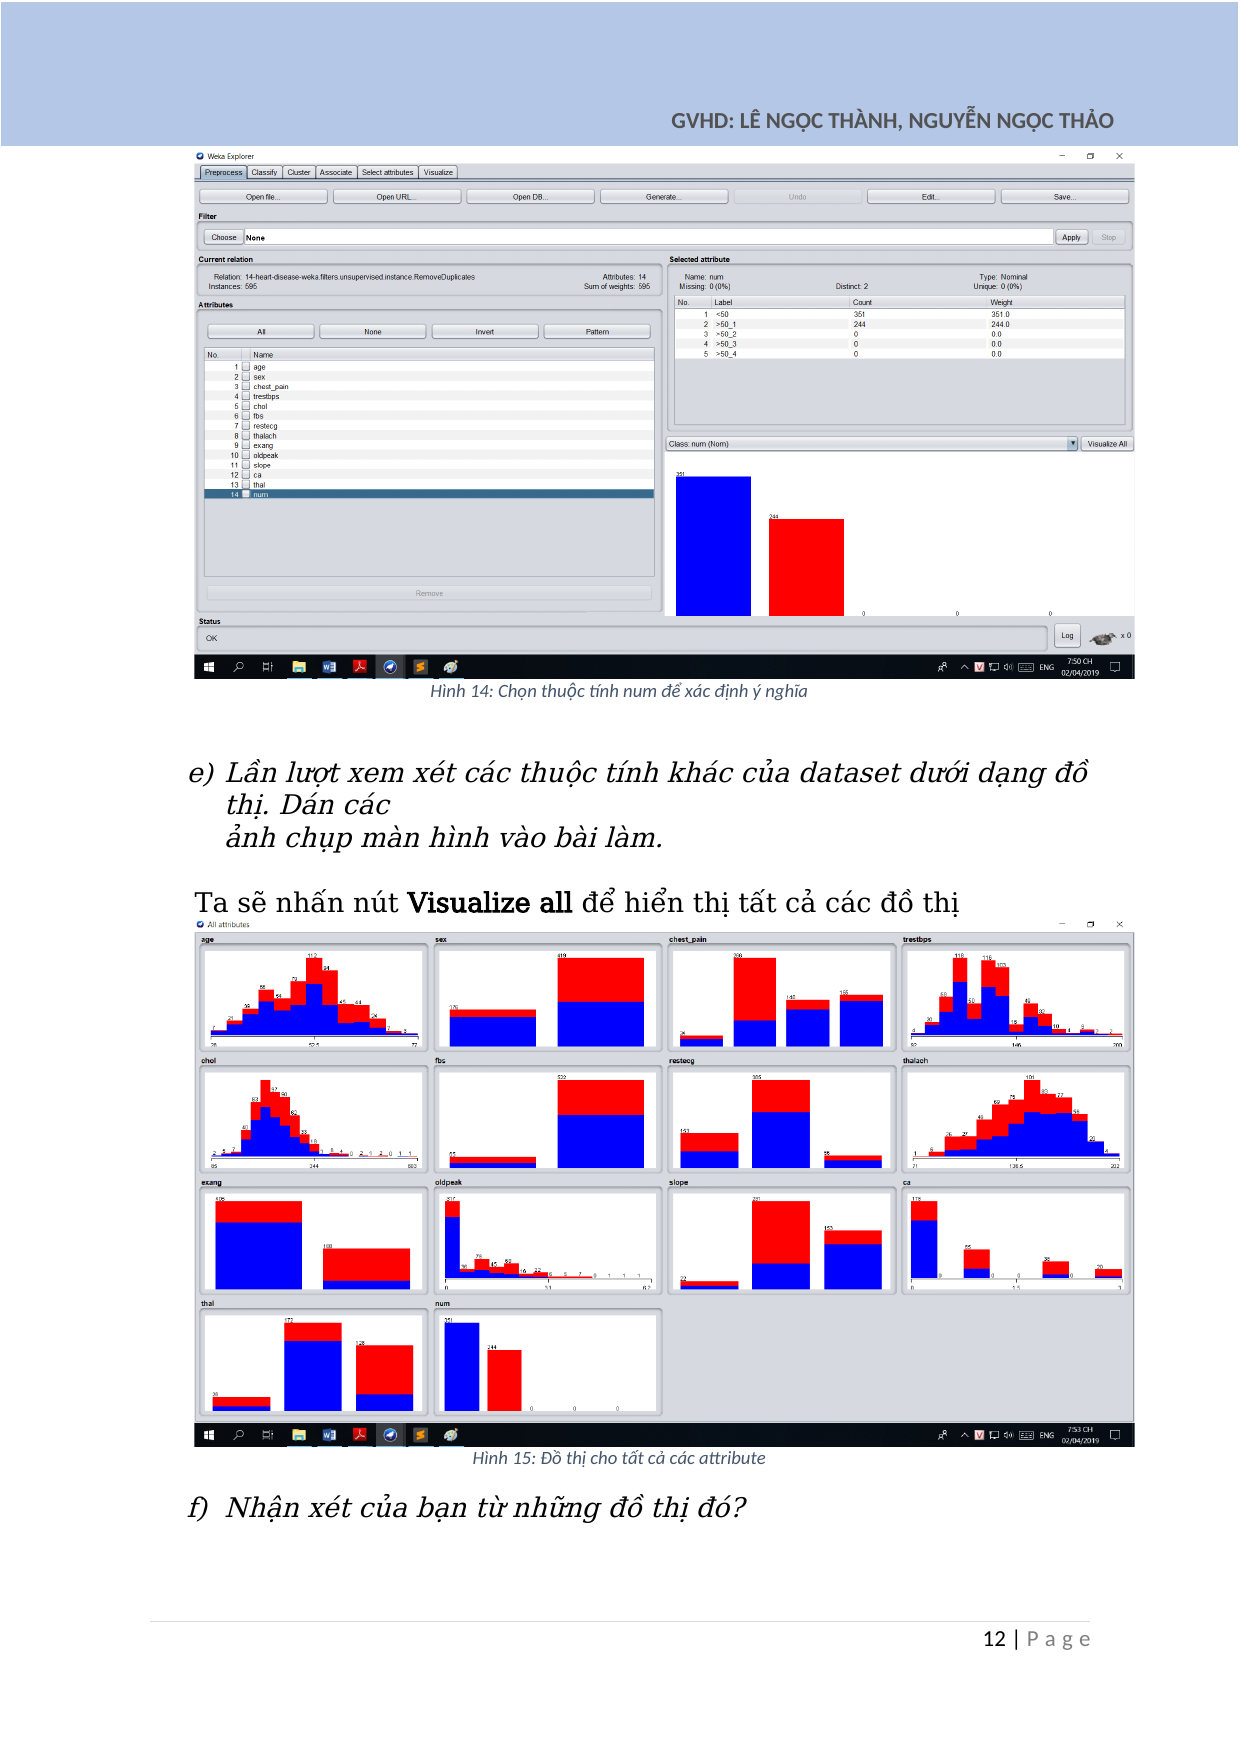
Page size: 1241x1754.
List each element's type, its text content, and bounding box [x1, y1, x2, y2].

text Hình 15: Đồ thị cho tất cả các attribute [150, 1446, 1090, 1469]
picture [194, 917, 1135, 1447]
picture [194, 150, 1135, 679]
text Hình 14: Chọn thuộc tính num để xác định ý nghĩa [150, 679, 1090, 702]
list Lần lượt xem xét các thuộc tính khác của dataset dưới dạng đồ thị. Dán các [186, 755, 1090, 820]
list ảnh chụp màn hình vào bài làm. [224, 820, 1090, 853]
list Ta sẽ nhấn nút Visualize all để hiển thị tất cả các đồ thị [194, 885, 1090, 917]
list Nhận xét của bạn từ những đồ thị đó? [186, 1490, 1090, 1523]
